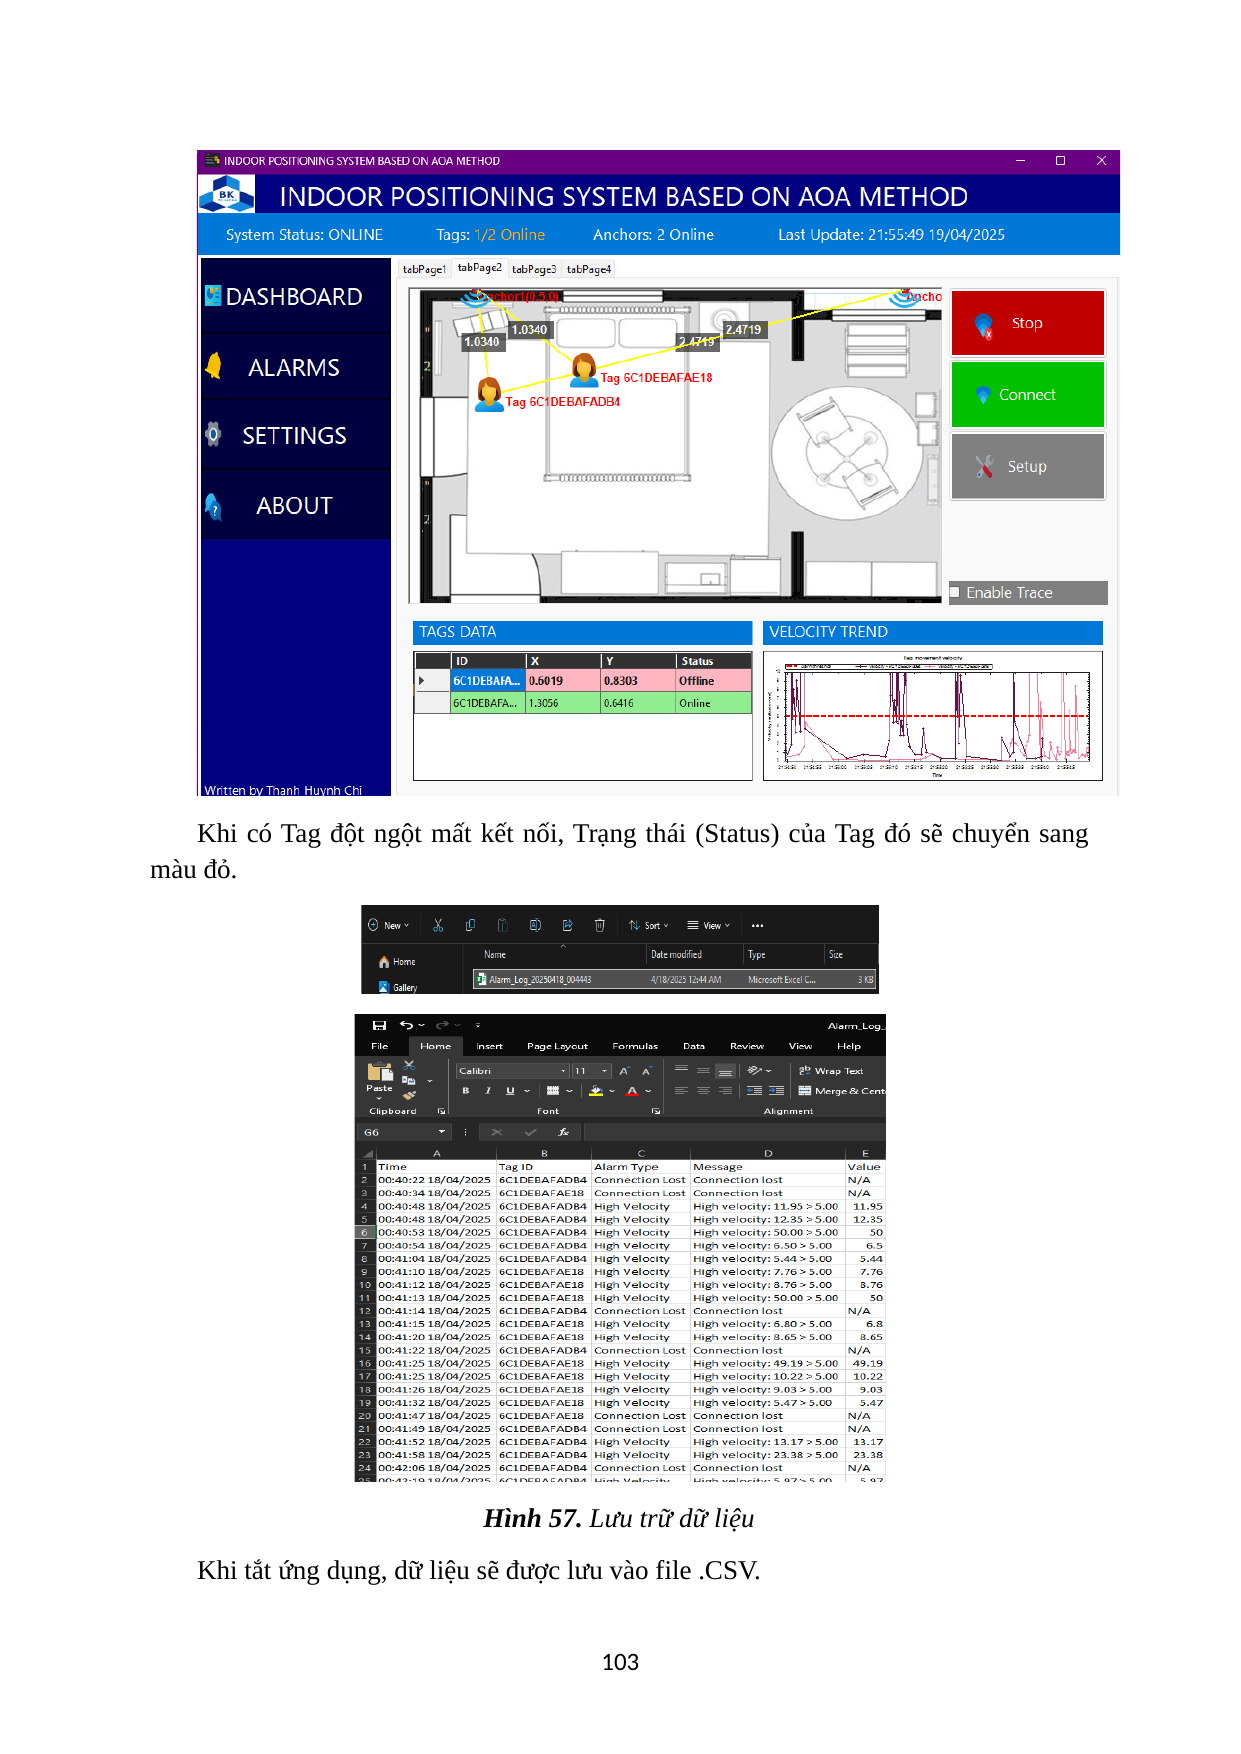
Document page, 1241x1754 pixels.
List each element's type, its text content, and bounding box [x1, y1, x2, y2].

text Hình 57. Lưu trữ dữ liệu [150, 1502, 1090, 1534]
text Khi có Tag đột ngột mất kết nối, Trạng thái (Status) của Tag đó sẽ chuyển sang màu đỏ. [150, 817, 1090, 884]
picture [354, 1014, 886, 1482]
picture [361, 905, 879, 994]
text Khi tắt ứng dụng, dữ liệu sẽ được lưu vào file .CSV. [150, 1554, 1090, 1586]
picture [196, 150, 1121, 796]
